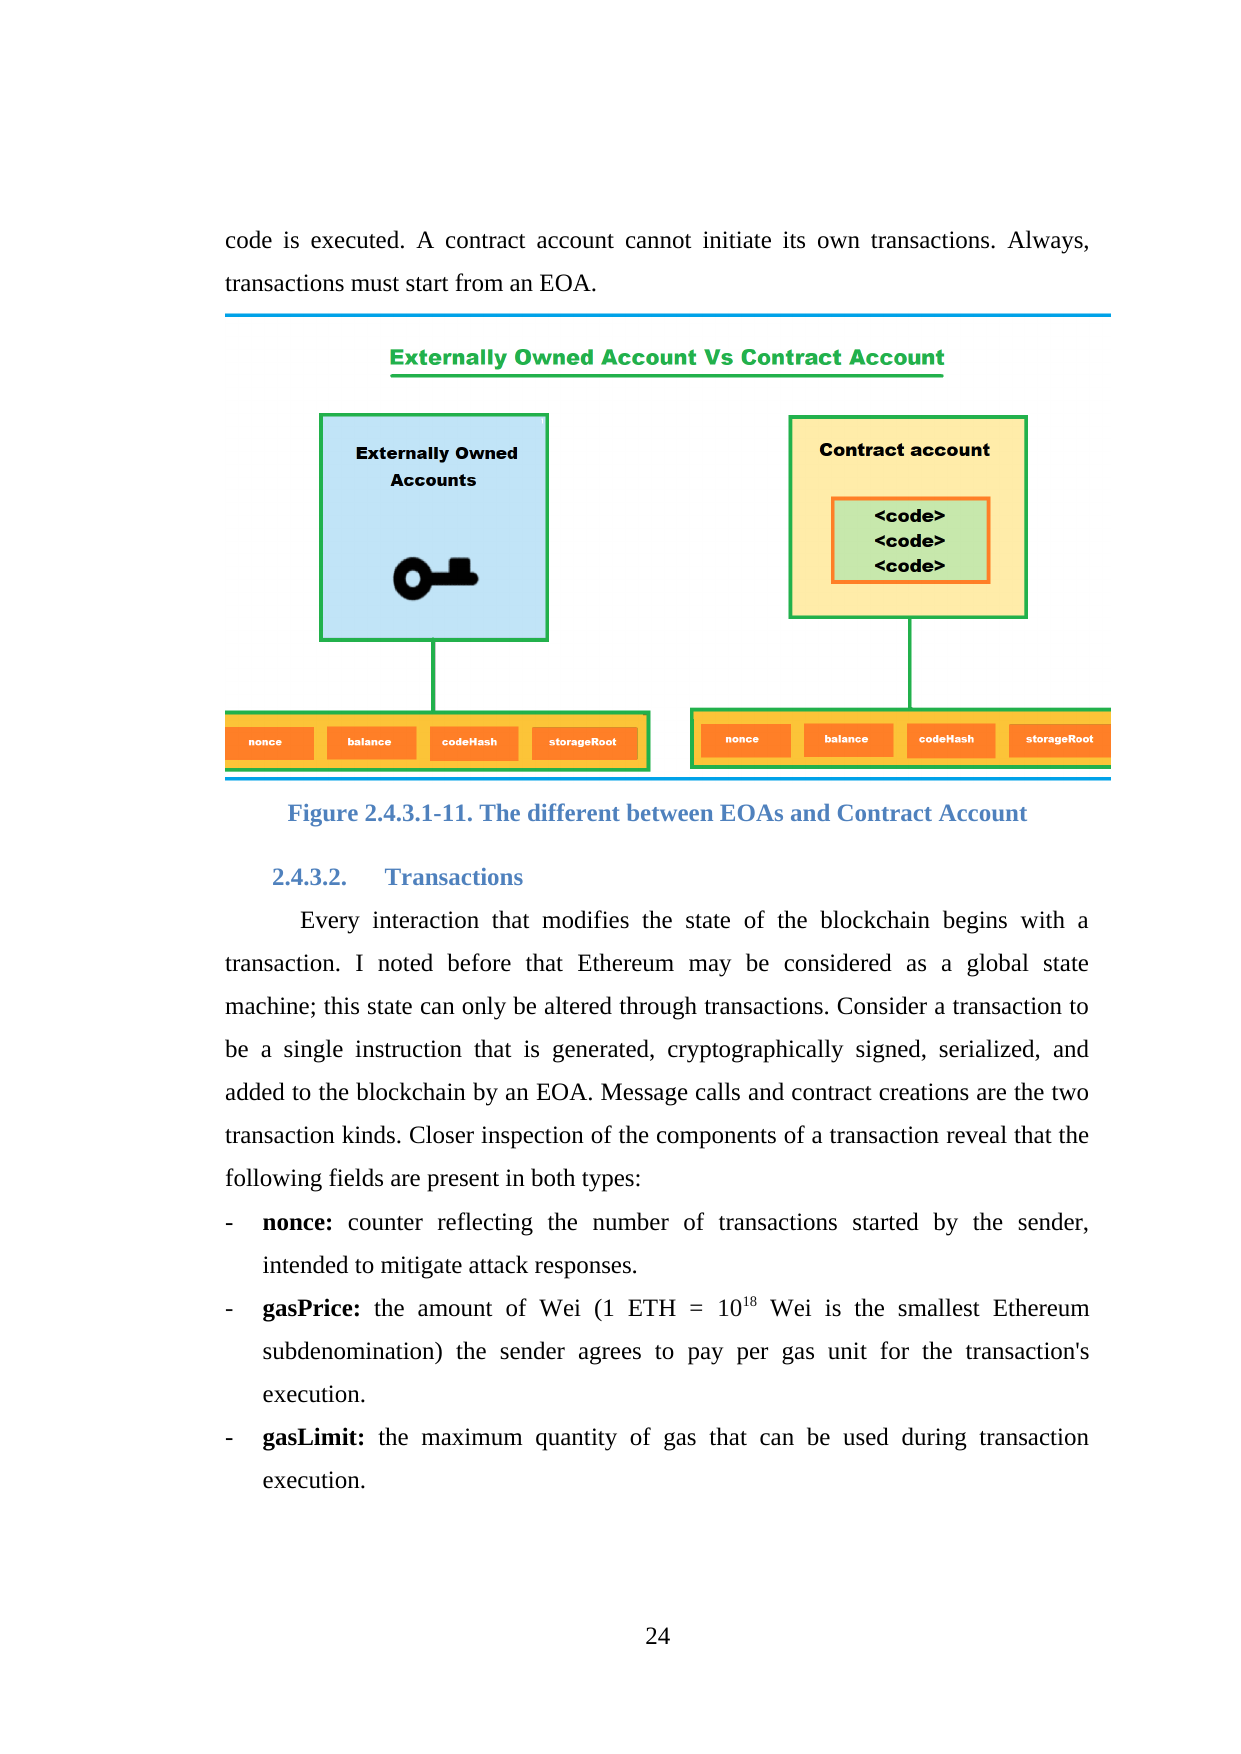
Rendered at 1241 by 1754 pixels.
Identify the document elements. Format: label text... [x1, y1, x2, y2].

list nonce: counter reflecting the number of transactions started by the sender, intended to mitigate attack responses. [225, 1207, 1090, 1278]
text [225, 225, 1090, 297]
list gasPrice: the amount of Wei (1 ETH = 1018 Wei is the smallest Ethereum subdenomination) the sender agrees to pay per gas unit for the transaction's execution. [225, 1293, 1090, 1408]
picture [225, 318, 1111, 776]
text Figure 2.4.3.1-11. The different between EOAs and Contract Account [225, 798, 1090, 826]
list gasLimit: the maximum quantity of gas that can be used during transaction execution. [225, 1422, 1090, 1494]
subtitle Transactions [272, 862, 1090, 890]
text Every interaction that modifies the state of the blockchain begins with a transaction. I noted before that Ethereum may be considered as a global state machine; this state can only be altered through transactions. Consider a transaction to be a single instruction that is generated, cryptographically signed, serialized, and added to the blockchain by an EOA. Message calls and contract creations are the two transaction kinds. Closer inspection of the components of a transaction reveal that the following fields are present in both types: [225, 905, 1090, 1192]
